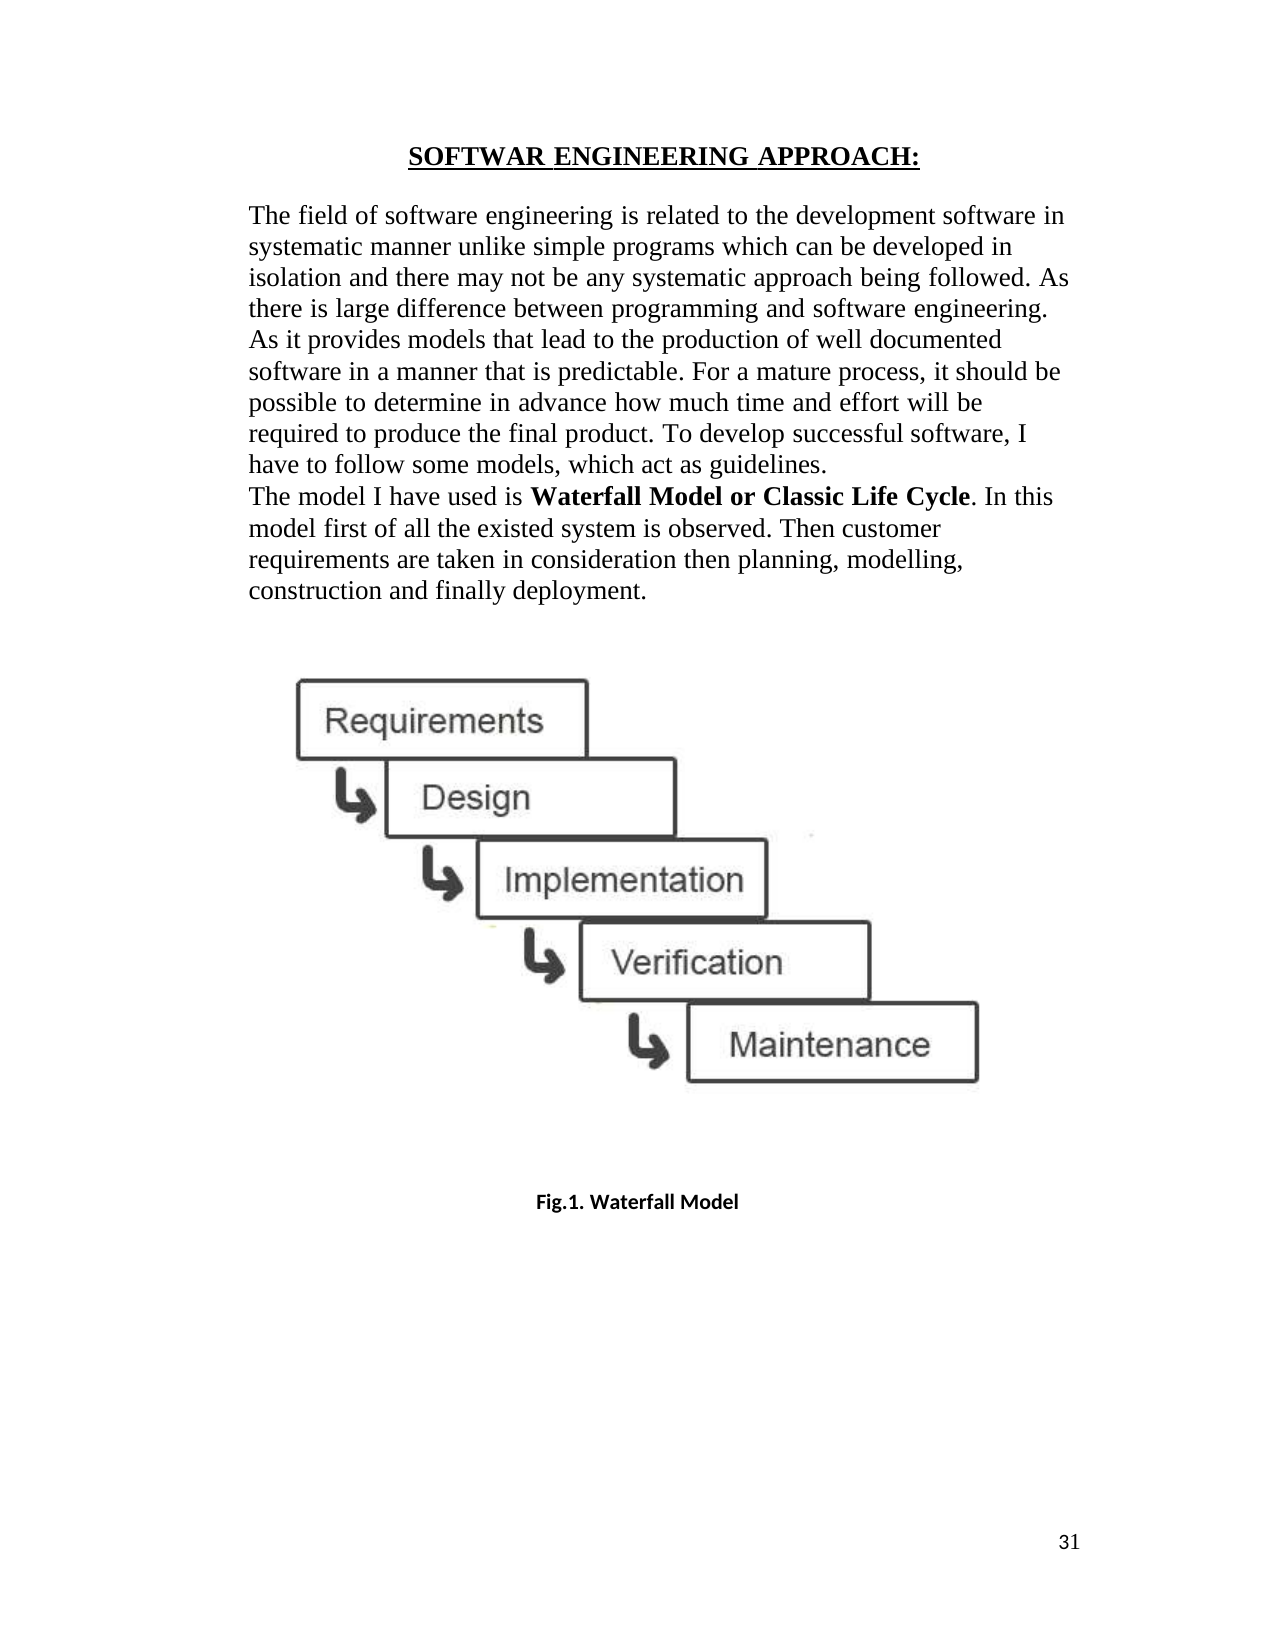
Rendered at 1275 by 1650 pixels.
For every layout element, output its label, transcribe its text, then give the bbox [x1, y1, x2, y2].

picture [283, 667, 997, 1113]
text The model I have used is Waterfall Model or Classic Life Cycle. In this model first of all the existed system is observed. Then customer requirements are taken in consideration then planning, modelling, construction and finally deployment. [248, 481, 1079, 605]
subtitle SOFTWAR ENGINEERING APPROACH: [270, 141, 1058, 172]
text The field of software engineering is related to the development software in systematic manner unlike simple programs which can be developed in isolation and there may not be any systematic approach being followed. As there is large difference between programming and software engineering. As it provides models that lead to the production of well documented software in a manner that is predictable. For a mature process, it should be possible to determine in advance how much time and effort will be required to produce the final product. To develop successful software, I have to follow some models, which act as guidelines. [248, 199, 1073, 479]
text Fig.1. Waterfall Model [433, 1188, 842, 1215]
